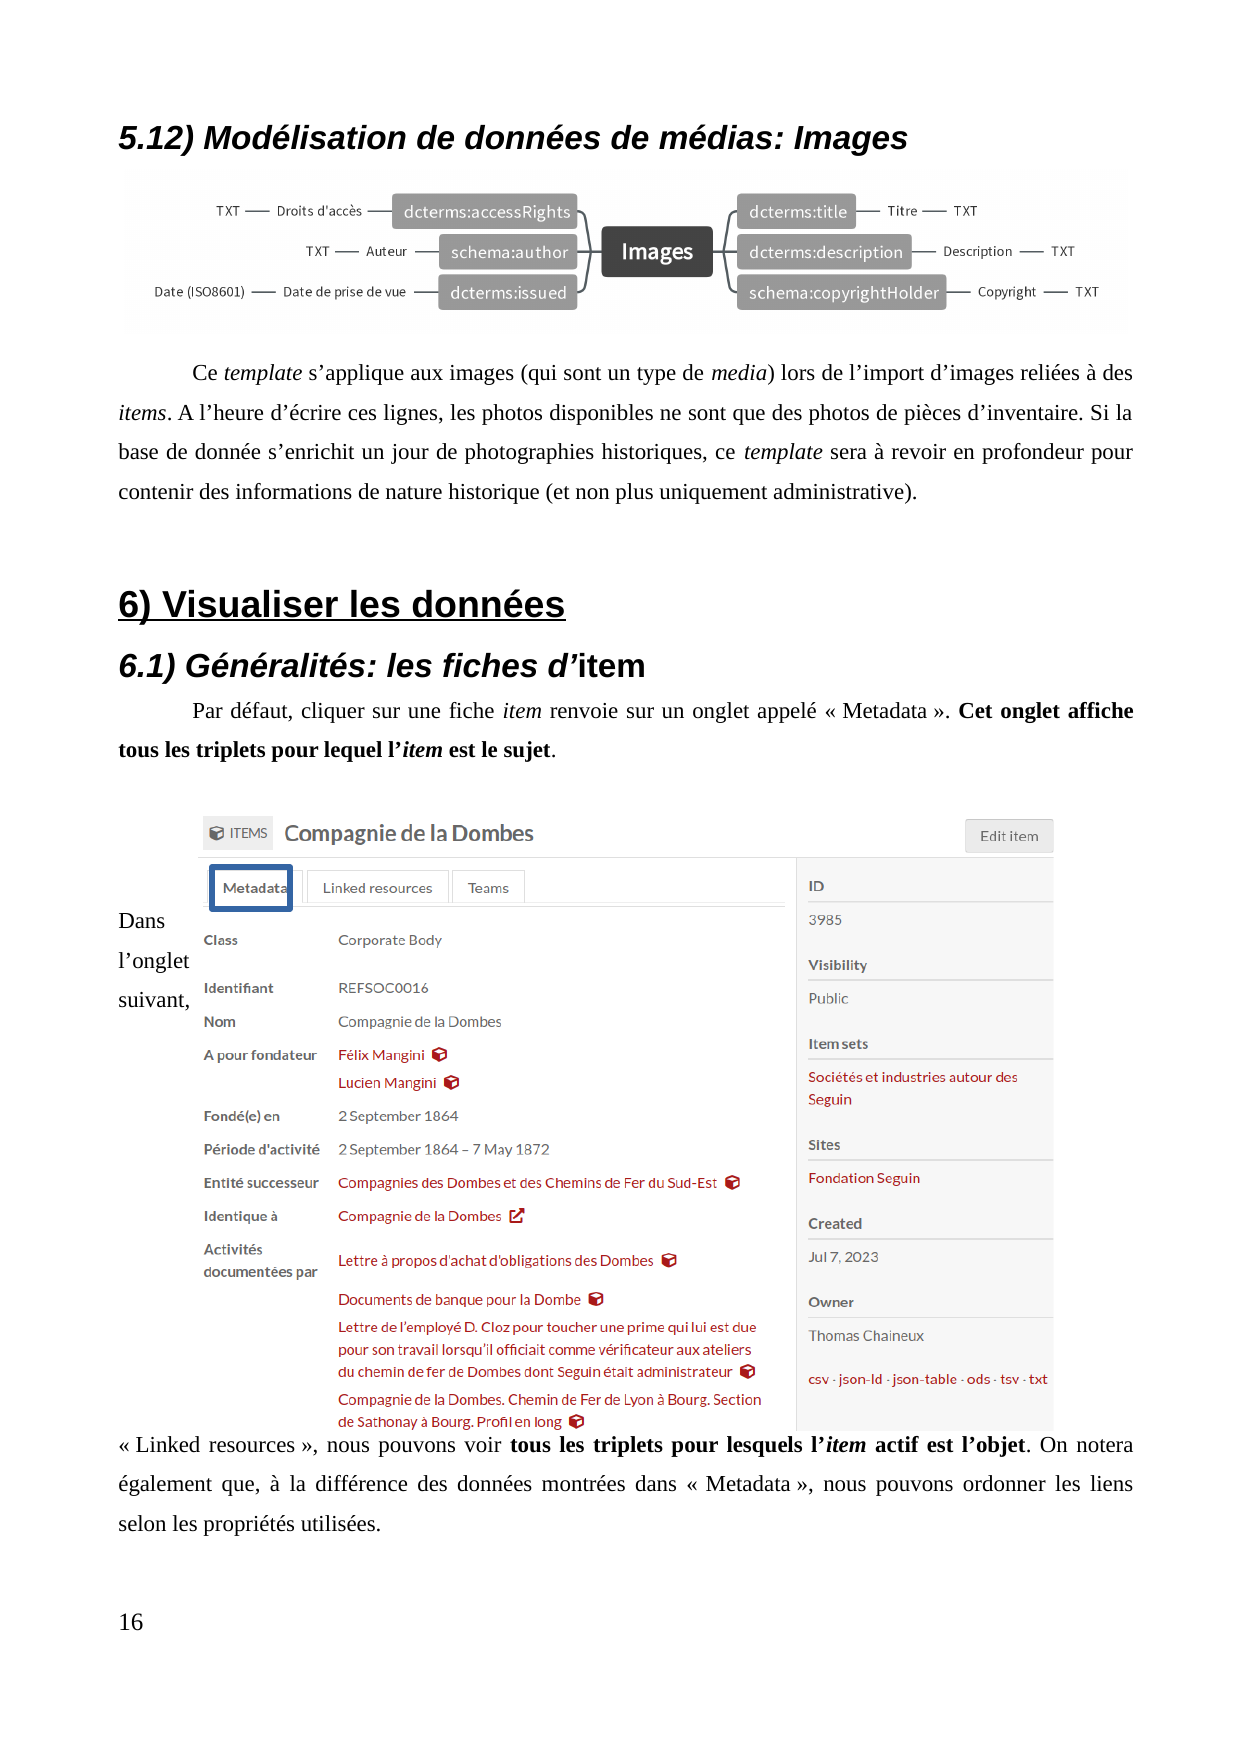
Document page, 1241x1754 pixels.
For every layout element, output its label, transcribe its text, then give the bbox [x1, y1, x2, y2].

picture [123, 169, 1128, 334]
subtitle 6.1) Généralités: les fiches d’item [118, 646, 1134, 684]
subtitle 5.12) Modélisation de données de médias: Images [118, 118, 1134, 157]
text Par défaut, cliquer sur une fiche item renvoie sur un onglet appelé « Metadata ». Cet onglet affiche tous les triplets pour lequel l’item est le sujet. [118, 697, 1134, 762]
subtitle 6) Visualiser les données [118, 582, 1134, 625]
picture [198, 815, 1054, 1431]
